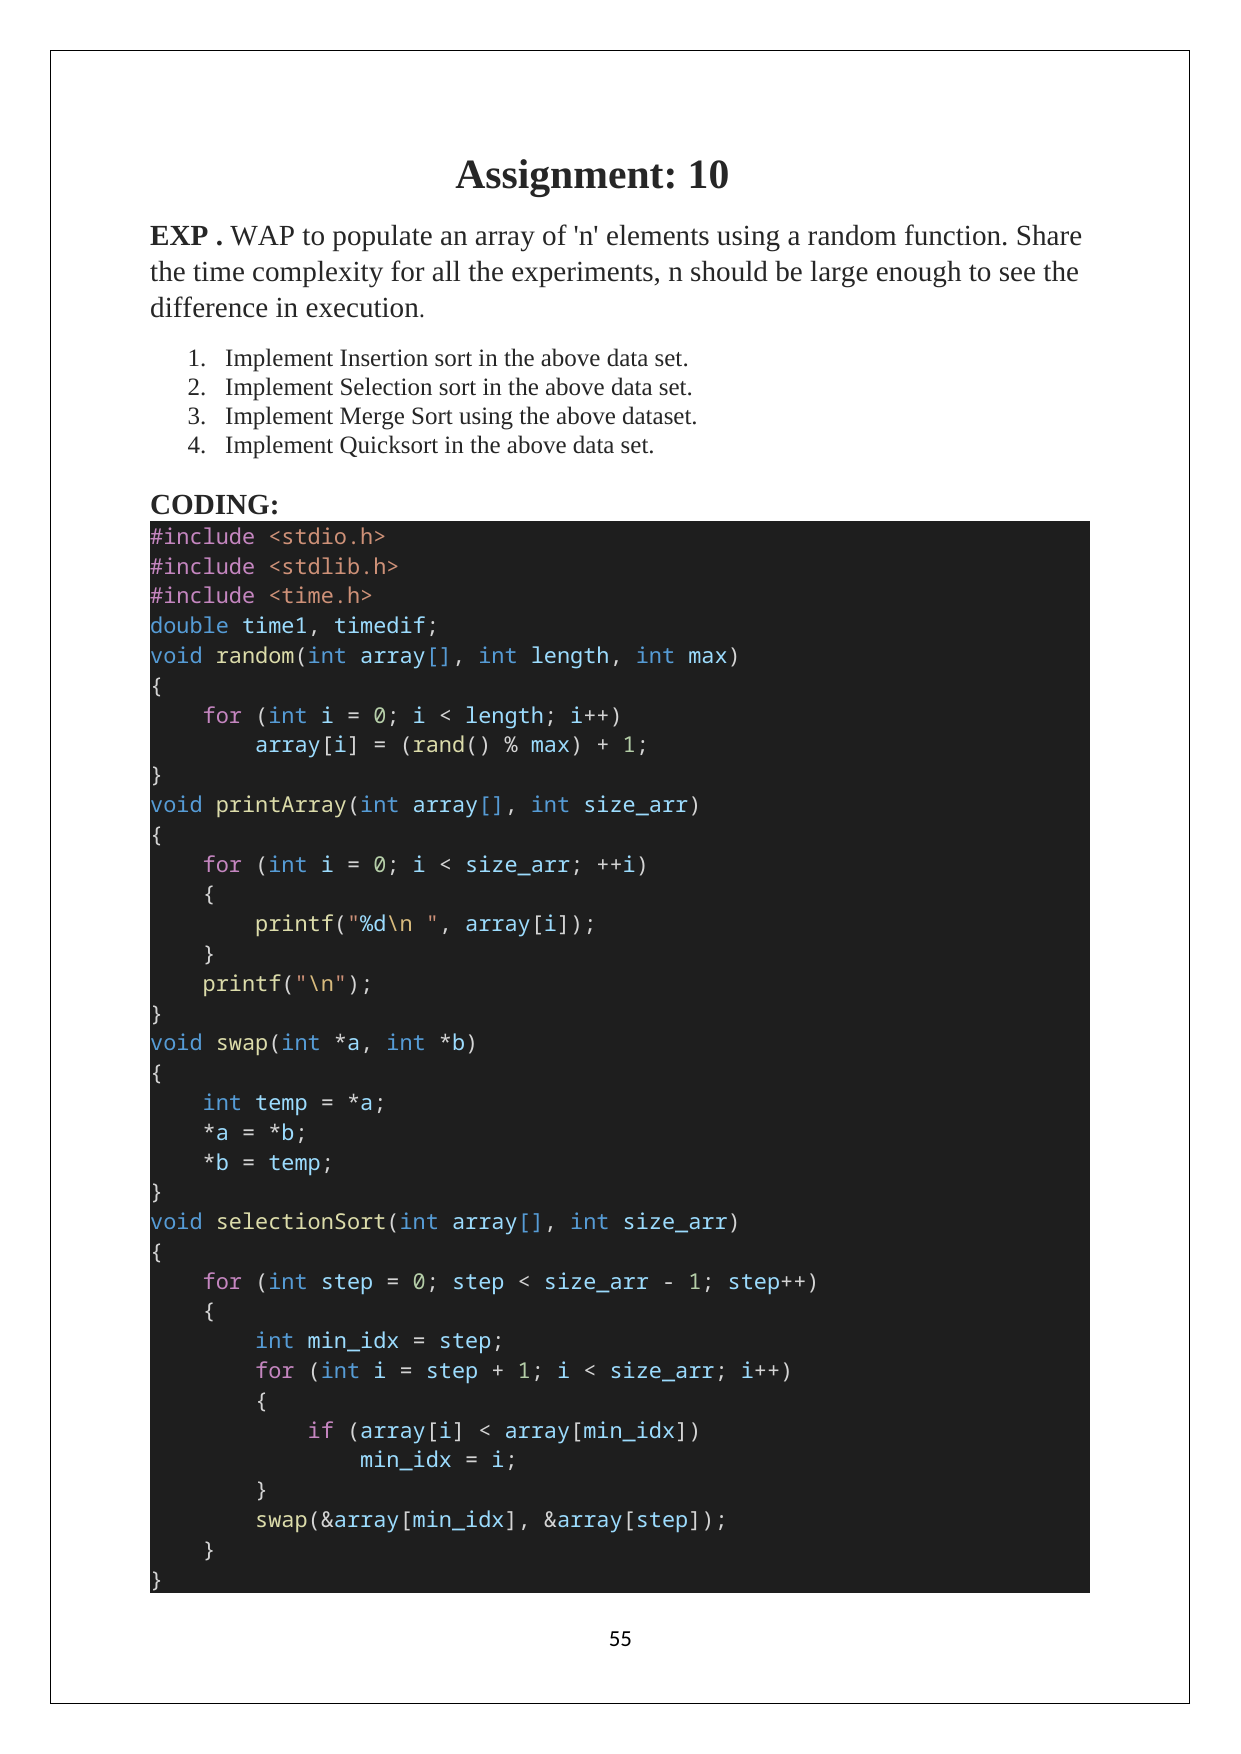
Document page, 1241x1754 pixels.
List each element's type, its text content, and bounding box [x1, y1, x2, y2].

text } [150, 1534, 1090, 1563]
text { [150, 1295, 1090, 1325]
text { [150, 1236, 1090, 1266]
text { [150, 819, 1090, 848]
text int temp = *a; [150, 1087, 1090, 1117]
list Implement Insertion sort in the above data set. [187, 343, 1090, 372]
text } [150, 759, 1090, 789]
list Implement Selection sort in the above data set. [187, 372, 1090, 401]
text } [150, 997, 1090, 1027]
text { [150, 1385, 1090, 1414]
text void selectionSort(int array[], int size_arr) [150, 1206, 1090, 1236]
text CODING: [150, 487, 1090, 521]
text } [150, 938, 1090, 968]
text for (int i = step + 1; i < size_arr; i++) [150, 1355, 1090, 1385]
text { [150, 670, 1090, 699]
text double time1, timedif; [150, 610, 1090, 640]
text *a = *b; [150, 1117, 1090, 1146]
text #include <time.h> [150, 580, 1090, 610]
text for (int i = 0; i < size_arr; ++i) [150, 848, 1090, 878]
text swap(&array[min_idx], &array[step]); [150, 1504, 1090, 1534]
text int min_idx = step; [150, 1325, 1090, 1355]
text printf("\n"); [150, 968, 1090, 997]
text } [150, 1176, 1090, 1206]
text Assignment: 10 [150, 150, 1090, 198]
text EXP . WAP to populate an array of 'n' elements using a random function. Share the time complexity for all the experiments, n should be large enough to see the difference in execution. [150, 218, 1090, 324]
text for (int i = 0; i < length; i++) [150, 699, 1090, 729]
text } [150, 1474, 1090, 1504]
text array[i] = (rand() % max) + 1; [150, 729, 1090, 759]
text void swap(int *a, int *b) [150, 1027, 1090, 1057]
text if (array[i] < array[min_idx]) [150, 1414, 1090, 1444]
list Implement Quicksort in the above data set. [187, 430, 1090, 458]
text void printArray(int array[], int size_arr) [150, 789, 1090, 819]
text min_idx = i; [150, 1444, 1090, 1474]
text *b = temp; [150, 1146, 1090, 1176]
text for (int step = 0; step < size_arr - 1; step++) [150, 1266, 1090, 1295]
text } [150, 1563, 1090, 1593]
text { [150, 1057, 1090, 1087]
text printf("%d\n ", array[i]); [150, 908, 1090, 938]
list Implement Merge Sort using the above dataset. [187, 401, 1090, 430]
text #include <stdlib.h> [150, 551, 1090, 580]
text void random(int array[], int length, int max) [150, 640, 1090, 670]
text #include <stdio.h> [150, 521, 1090, 551]
text { [150, 878, 1090, 908]
